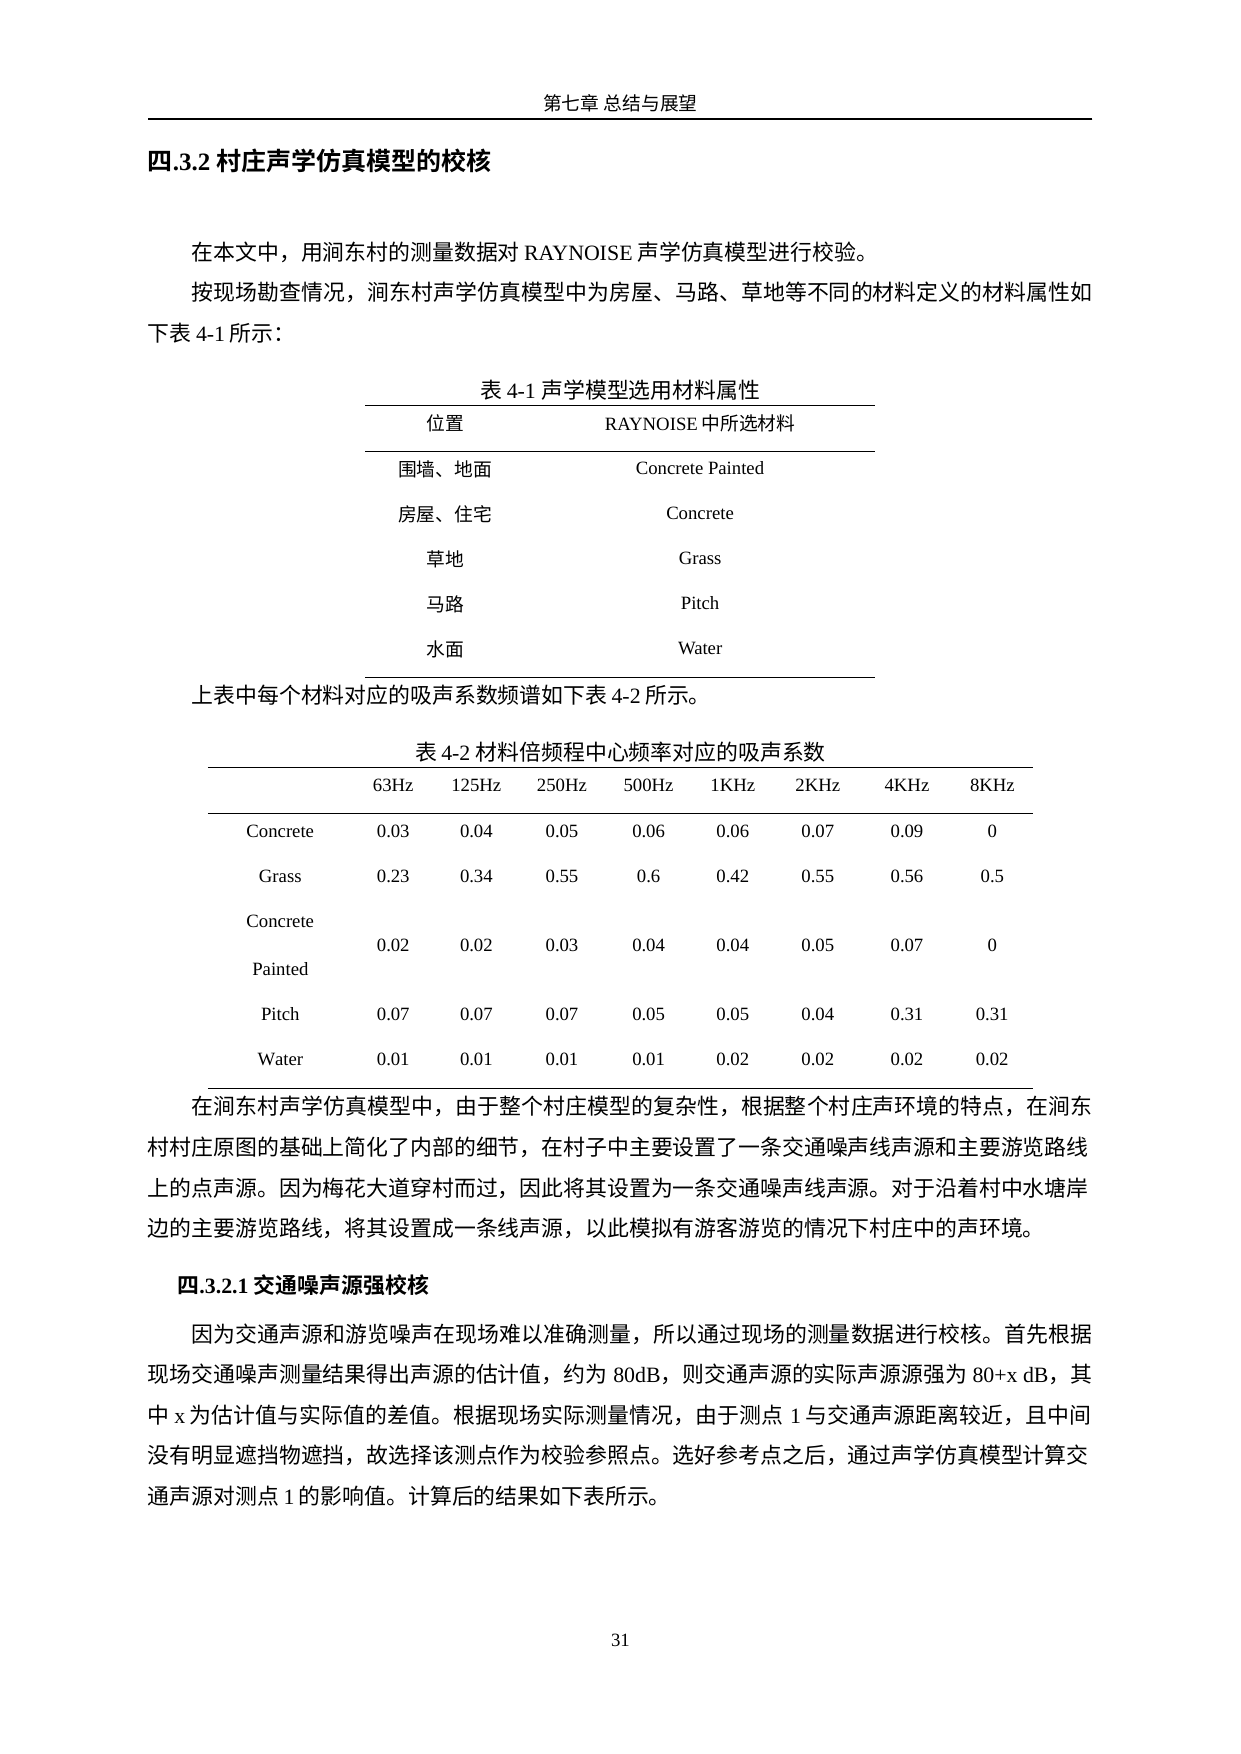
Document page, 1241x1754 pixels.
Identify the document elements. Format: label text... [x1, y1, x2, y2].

table_header [208, 768, 352, 813]
table_cell 0.07 [862, 904, 952, 998]
table_cell 0.01 [434, 1043, 518, 1088]
table_cell 0.34 [434, 859, 518, 904]
text 在涧东村声学仿真模型中，由于整个村庄模型的复杂性，根据整个村庄声环境的特点，在涧东村村庄原图的基础上简化了内部的细节，在村子中主要设置了一条交通噪声线声源和主要游览路线上的点声源。因为梅花大道穿村而过，因此将其设置为一条交通噪声线声源。对于沿着村中水塘岸边的主要游览路线，将其设置成一条线声源，以此模拟有游客游览的情况下村庄中的声环境。 [148, 1089, 1092, 1243]
table_cell 草地 [365, 542, 524, 587]
table_cell 0.06 [605, 814, 692, 859]
text 村庄声学仿真模型的校核 [148, 127, 1092, 192]
table_cell Concrete Painted [208, 904, 352, 998]
table_cell 房屋、住宅 [365, 497, 524, 542]
table_cell 0.31 [862, 998, 952, 1043]
table_cell 0.23 [353, 859, 433, 904]
table_cell 0.01 [605, 1043, 692, 1088]
table_header RAYNOISE中所选材料 [525, 406, 875, 451]
table_cell 0.06 [692, 814, 773, 859]
table_cell Concrete [208, 814, 352, 859]
table_cell 0.04 [773, 998, 862, 1043]
table_cell 0.04 [434, 814, 518, 859]
table_cell 0.04 [692, 904, 773, 998]
text 在本文中，用涧东村的测量数据对RAYNOISE声学仿真模型进行校验。 [148, 234, 1092, 267]
table_cell 0.56 [862, 859, 952, 904]
table_cell 马路 [365, 587, 524, 632]
table_cell 0.01 [353, 1043, 433, 1088]
table_cell 0.07 [434, 998, 518, 1043]
table_cell 围墙、地面 [365, 452, 524, 497]
table_cell Pitch [525, 587, 875, 632]
table_cell Grass [208, 859, 352, 904]
table_cell 水面 [365, 632, 524, 677]
table_cell Water [208, 1043, 352, 1088]
table_header 2KHz [773, 768, 862, 813]
table_cell 0.02 [952, 1043, 1032, 1088]
table_cell 0.05 [692, 998, 773, 1043]
text 表4-1 声学模型选用材料属性 [148, 372, 1092, 405]
text 上表中每个材料对应的吸声系数频谱如下表4-2所示。 [148, 678, 1092, 710]
table_cell 0 [952, 904, 1032, 998]
table_cell 0.05 [605, 998, 692, 1043]
table_header 63Hz [353, 768, 433, 813]
table_cell 0.01 [519, 1043, 605, 1088]
text 因为交通声源和游览噪声在现场难以准确测量，所以通过现场的测量数据进行校核。首先根据现场交通噪声测量结果得出声源的估计值，约为80dB，则交通声源的实际声源源强为80+x dB，其中x为估计值与实际值的差值。根据现场实际测量情况，由于测点1与交通声源距离较近，且中间没有明显遮挡物遮挡，故选择该测点作为校验参照点。选好参考点之后，通过声学仿真模型计算交通声源对测点1的影响值。计算后的结果如下表所示。 [148, 1316, 1092, 1511]
table_cell 0.02 [692, 1043, 773, 1088]
table_cell 0.02 [773, 1043, 862, 1088]
table_cell 0.07 [353, 998, 433, 1043]
table_cell 0.02 [862, 1043, 952, 1088]
table_cell 0.05 [773, 904, 862, 998]
table_cell 0.09 [862, 814, 952, 859]
table_cell 0.02 [353, 904, 433, 998]
table_cell 0.05 [519, 814, 605, 859]
table_cell 0.31 [952, 998, 1032, 1043]
table_header 8KHz [952, 768, 1032, 813]
table_cell Concrete [525, 497, 875, 542]
table_cell 0.03 [519, 904, 605, 998]
table_cell 0.02 [434, 904, 518, 998]
table_header 1KHz [692, 768, 773, 813]
text 按现场勘查情况，涧东村声学仿真模型中为房屋、马路、草地等不同的材料定义的材料属性如下表4-1所示： [148, 275, 1092, 348]
table_cell 0 [952, 814, 1032, 859]
table_header 250Hz [519, 768, 605, 813]
table_header 位置 [365, 406, 524, 451]
table_cell 0.07 [773, 814, 862, 859]
table_header 4KHz [862, 768, 952, 813]
table_cell 0.04 [605, 904, 692, 998]
table_cell 0.07 [519, 998, 605, 1043]
table_cell 0.55 [773, 859, 862, 904]
table_header 125Hz [434, 768, 518, 813]
text 交通噪声源强校核 [177, 1267, 1092, 1300]
table_cell 0.6 [605, 859, 692, 904]
table_cell 0.42 [692, 859, 773, 904]
table_cell Pitch [208, 998, 352, 1043]
text 表4-2 材料倍频程中心频率对应的吸声系数 [148, 734, 1092, 767]
table_cell 0.55 [519, 859, 605, 904]
table_cell Grass [525, 542, 875, 587]
table_cell 0.03 [353, 814, 433, 859]
table_cell 0.5 [952, 859, 1032, 904]
table_header 500Hz [605, 768, 692, 813]
table_cell Concrete Painted [525, 452, 875, 497]
table_cell Water [525, 632, 875, 677]
